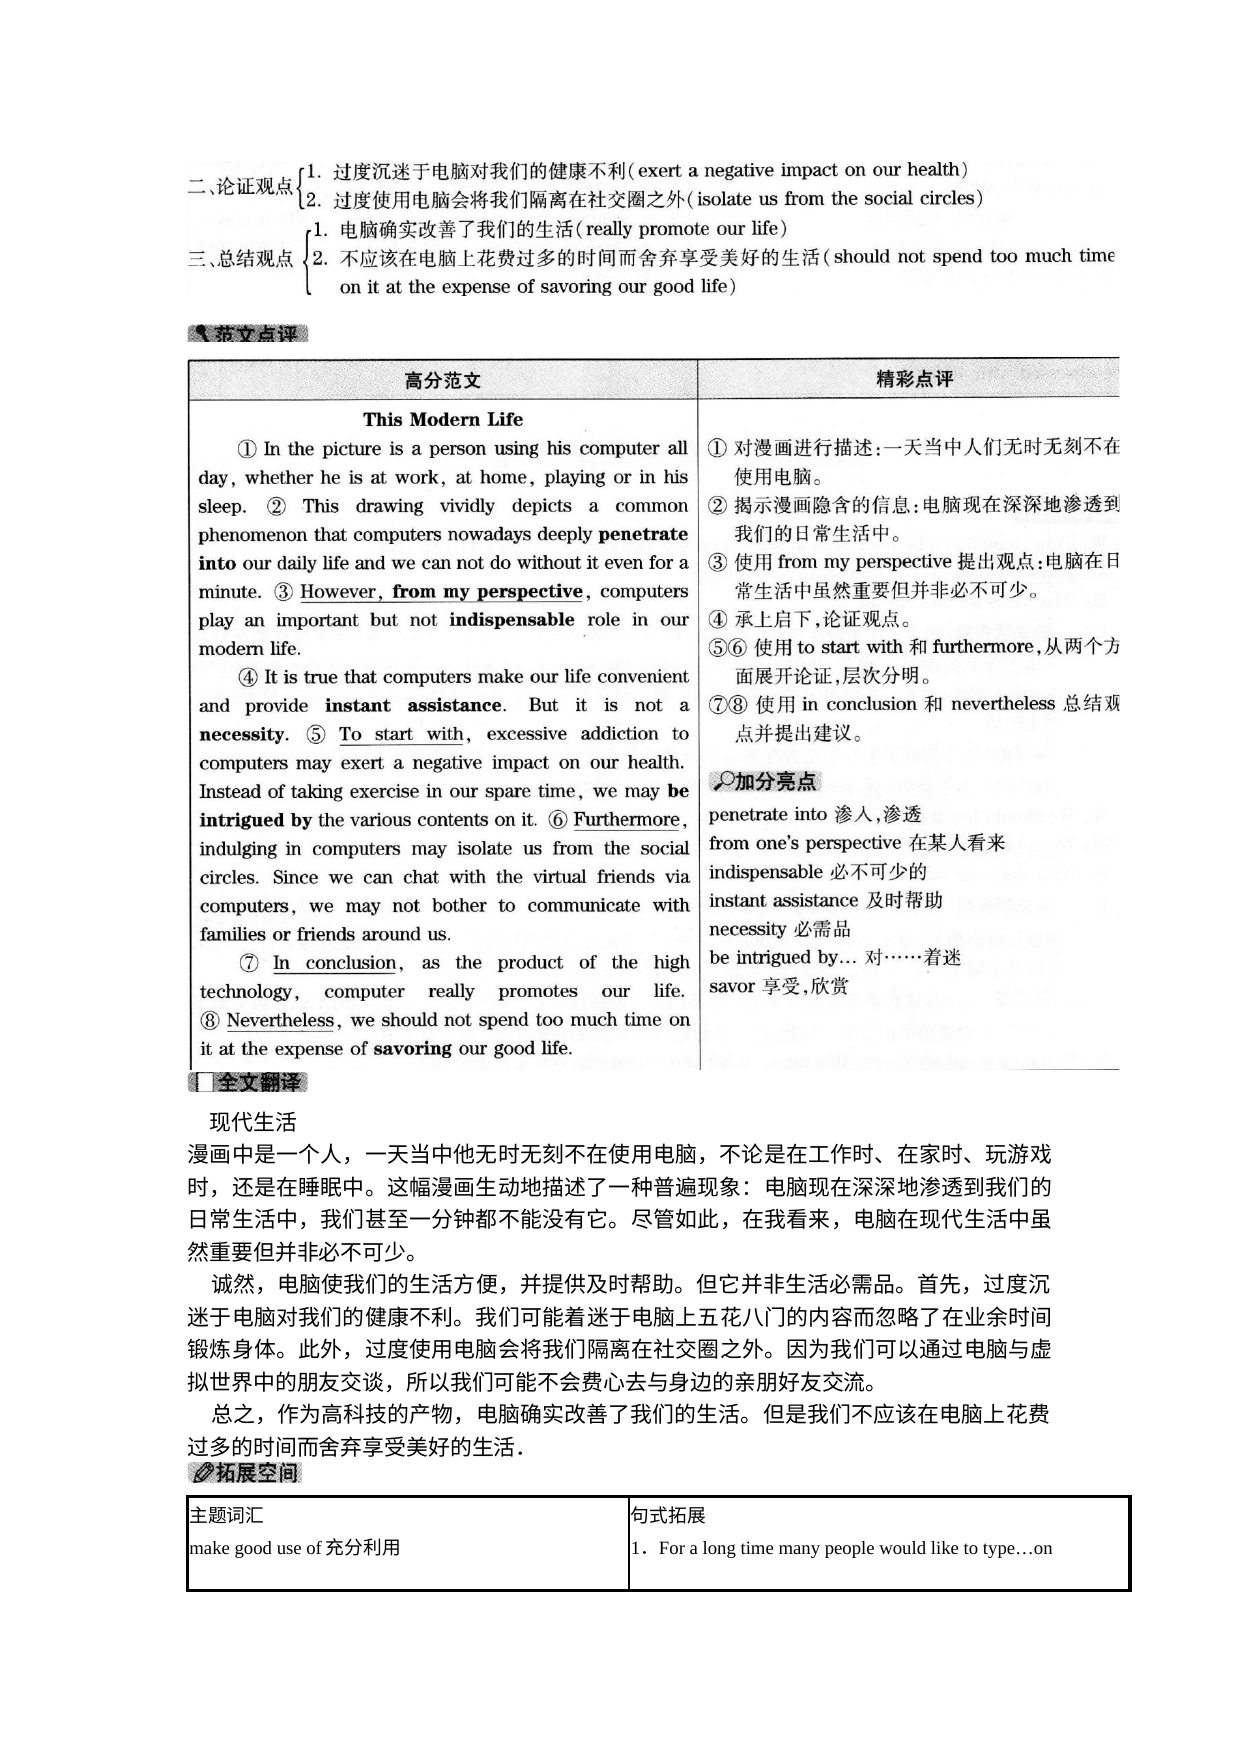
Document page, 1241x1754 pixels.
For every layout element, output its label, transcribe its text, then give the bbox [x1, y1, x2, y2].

picture [187, 324, 309, 342]
picture [187, 357, 1120, 1070]
picture [187, 162, 1115, 296]
picture [187, 1462, 302, 1483]
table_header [630, 1498, 1128, 1589]
text 诚然，电脑使我们的生活方便，并提供及时帮助。但它并非生活必需品。首先，过度沉迷于电脑对我们的健康不利。我们可能着迷于电脑上五花八门的内容而忽略了在业余时间锻炼身体。此外，过度使用电脑会将我们隔离在社交圈之外。因为我们可以通过电脑与虚拟世界中的朋友交谈，所以我们可能不会费心去与身边的亲朋好友交流。 [187, 1267, 1053, 1397]
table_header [189, 1498, 628, 1589]
picture [187, 1072, 308, 1092]
text 现代生活 [187, 1104, 1053, 1137]
text 总之，作为高科技的产物，电脑确实改善了我们的生活。但是我们不应该在电脑上花费过多的时间而舍弃享受美好的生活． [187, 1397, 1053, 1462]
text 漫画中是一个人，一天当中他无时无刻不在使用电脑，不论是在工作时、在家时、玩游戏时，还是在睡眠中。这幅漫画生动地描述了一种普遍现象：电脑现在深深地渗透到我们的日常生活中，我们甚至一分钟都不能没有它。尽管如此，在我看来，电脑在现代生活中虽然重要但并非必不可少。 [187, 1137, 1053, 1267]
